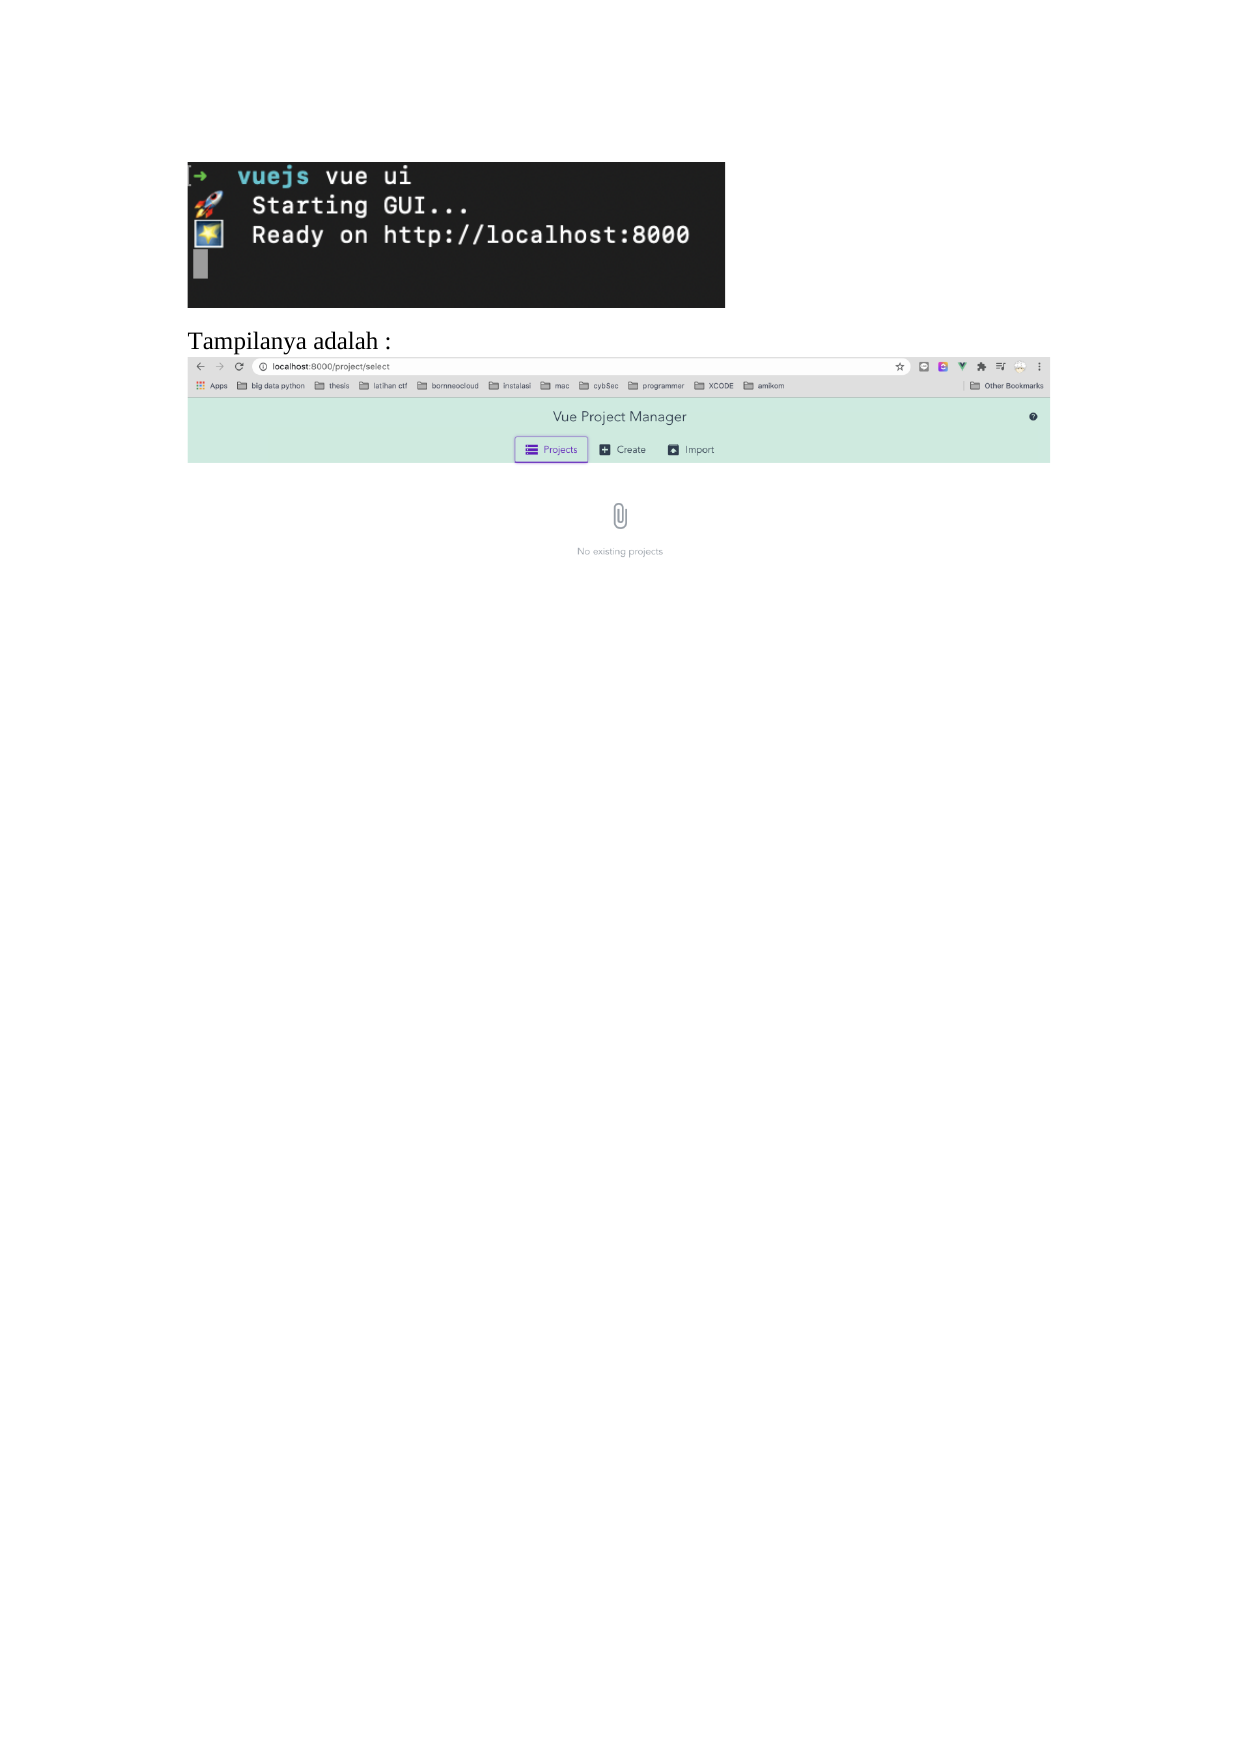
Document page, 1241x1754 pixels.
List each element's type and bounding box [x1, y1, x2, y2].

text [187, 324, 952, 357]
picture [187, 162, 725, 308]
picture [187, 357, 1051, 609]
